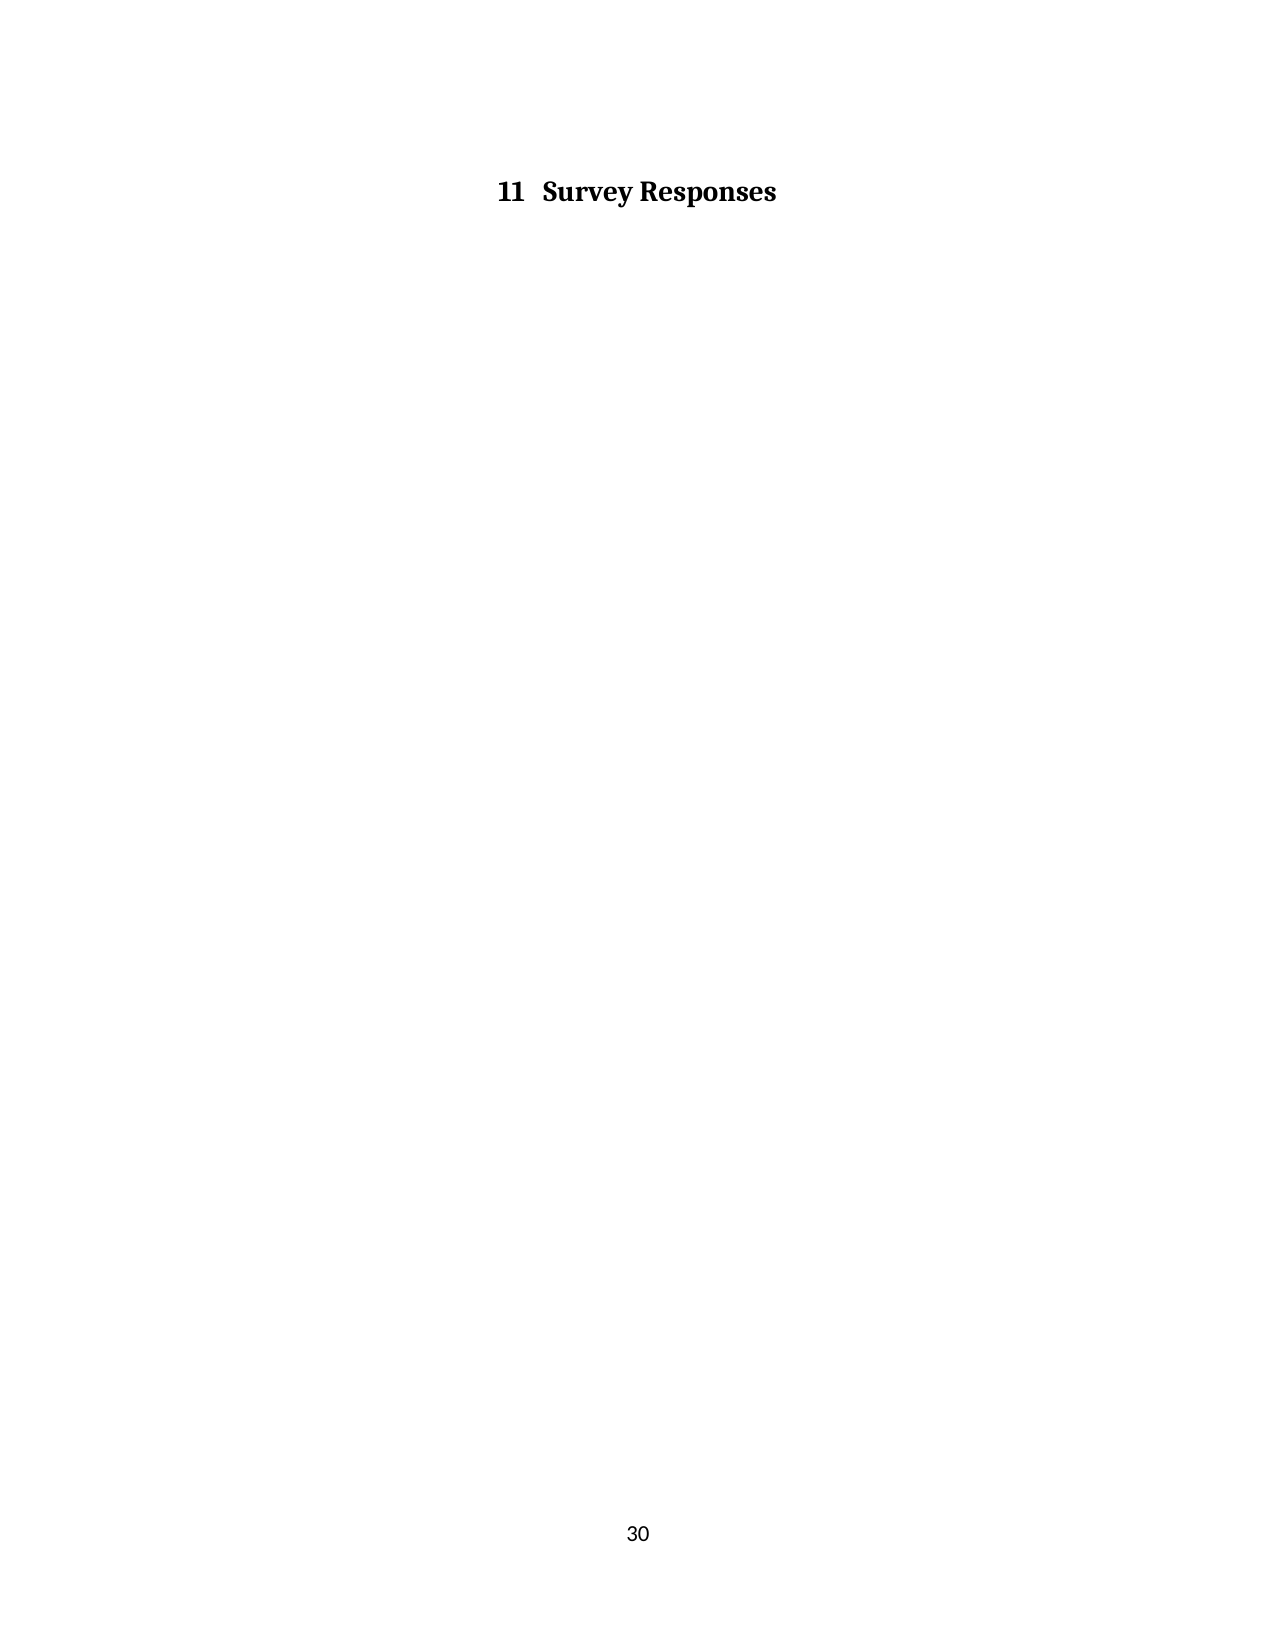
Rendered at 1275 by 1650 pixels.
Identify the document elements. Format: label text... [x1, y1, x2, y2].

subtitle Survey Responses [150, 175, 1125, 208]
